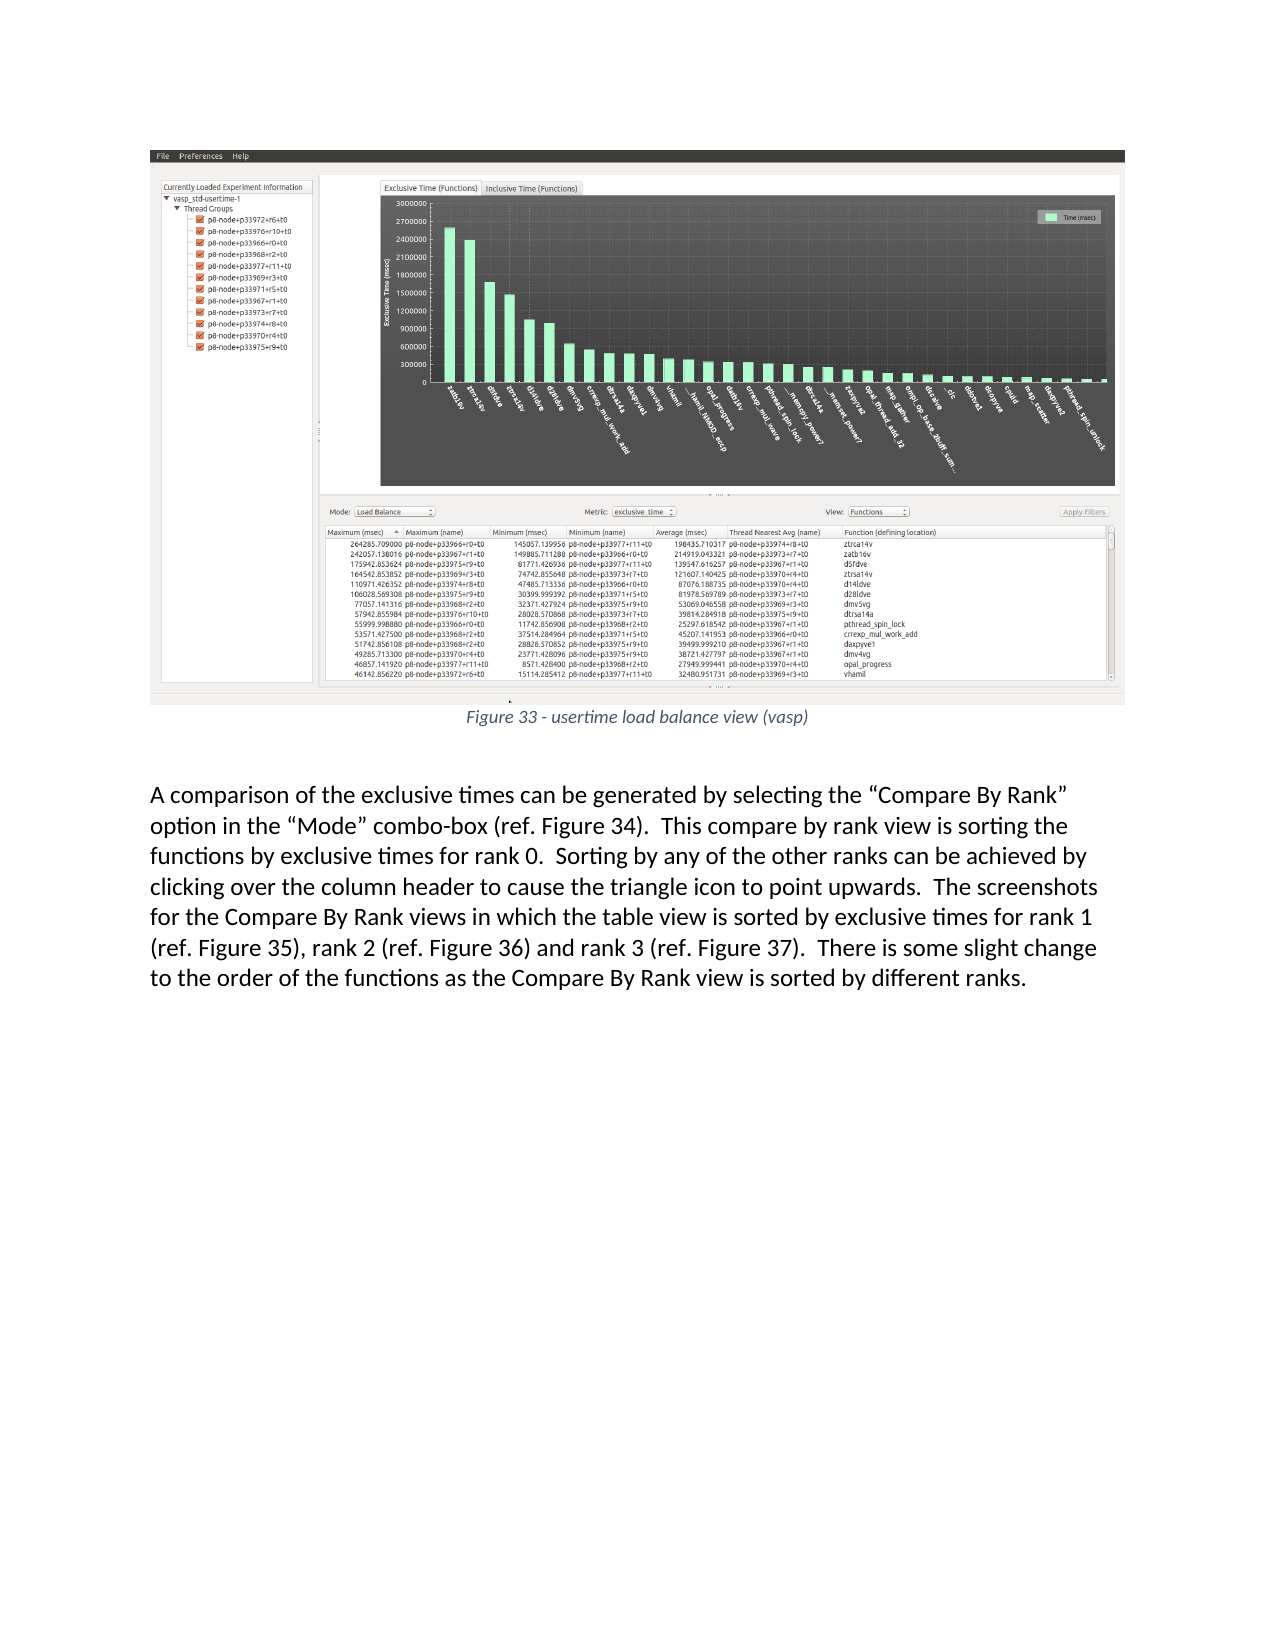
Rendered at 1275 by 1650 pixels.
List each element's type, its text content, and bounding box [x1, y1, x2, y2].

picture [150, 150, 1125, 705]
text A comparison of the exclusive times can be generated by selecting the “Compare By Rank” option in the “Mode” combo-box (ref. Figure 34). This compare by rank view is sorting the functions by exclusive times for rank 0. Sorting by any of the other ranks can be achieved by clicking over the column header to cause the triangle icon to point upwards. The screenshots for the Compare By Rank views in which the table view is sorted by exclusive times for rank 1 (ref. Figure 35), rank 2 (ref. Figure 36) and rank 3 (ref. Figure 37). There is some slight change to the order of the functions as the Compare By Rank view is sorted by different ranks. [150, 779, 1125, 993]
text Figure 33 - usertime load balance view (vasp) [150, 705, 1125, 728]
